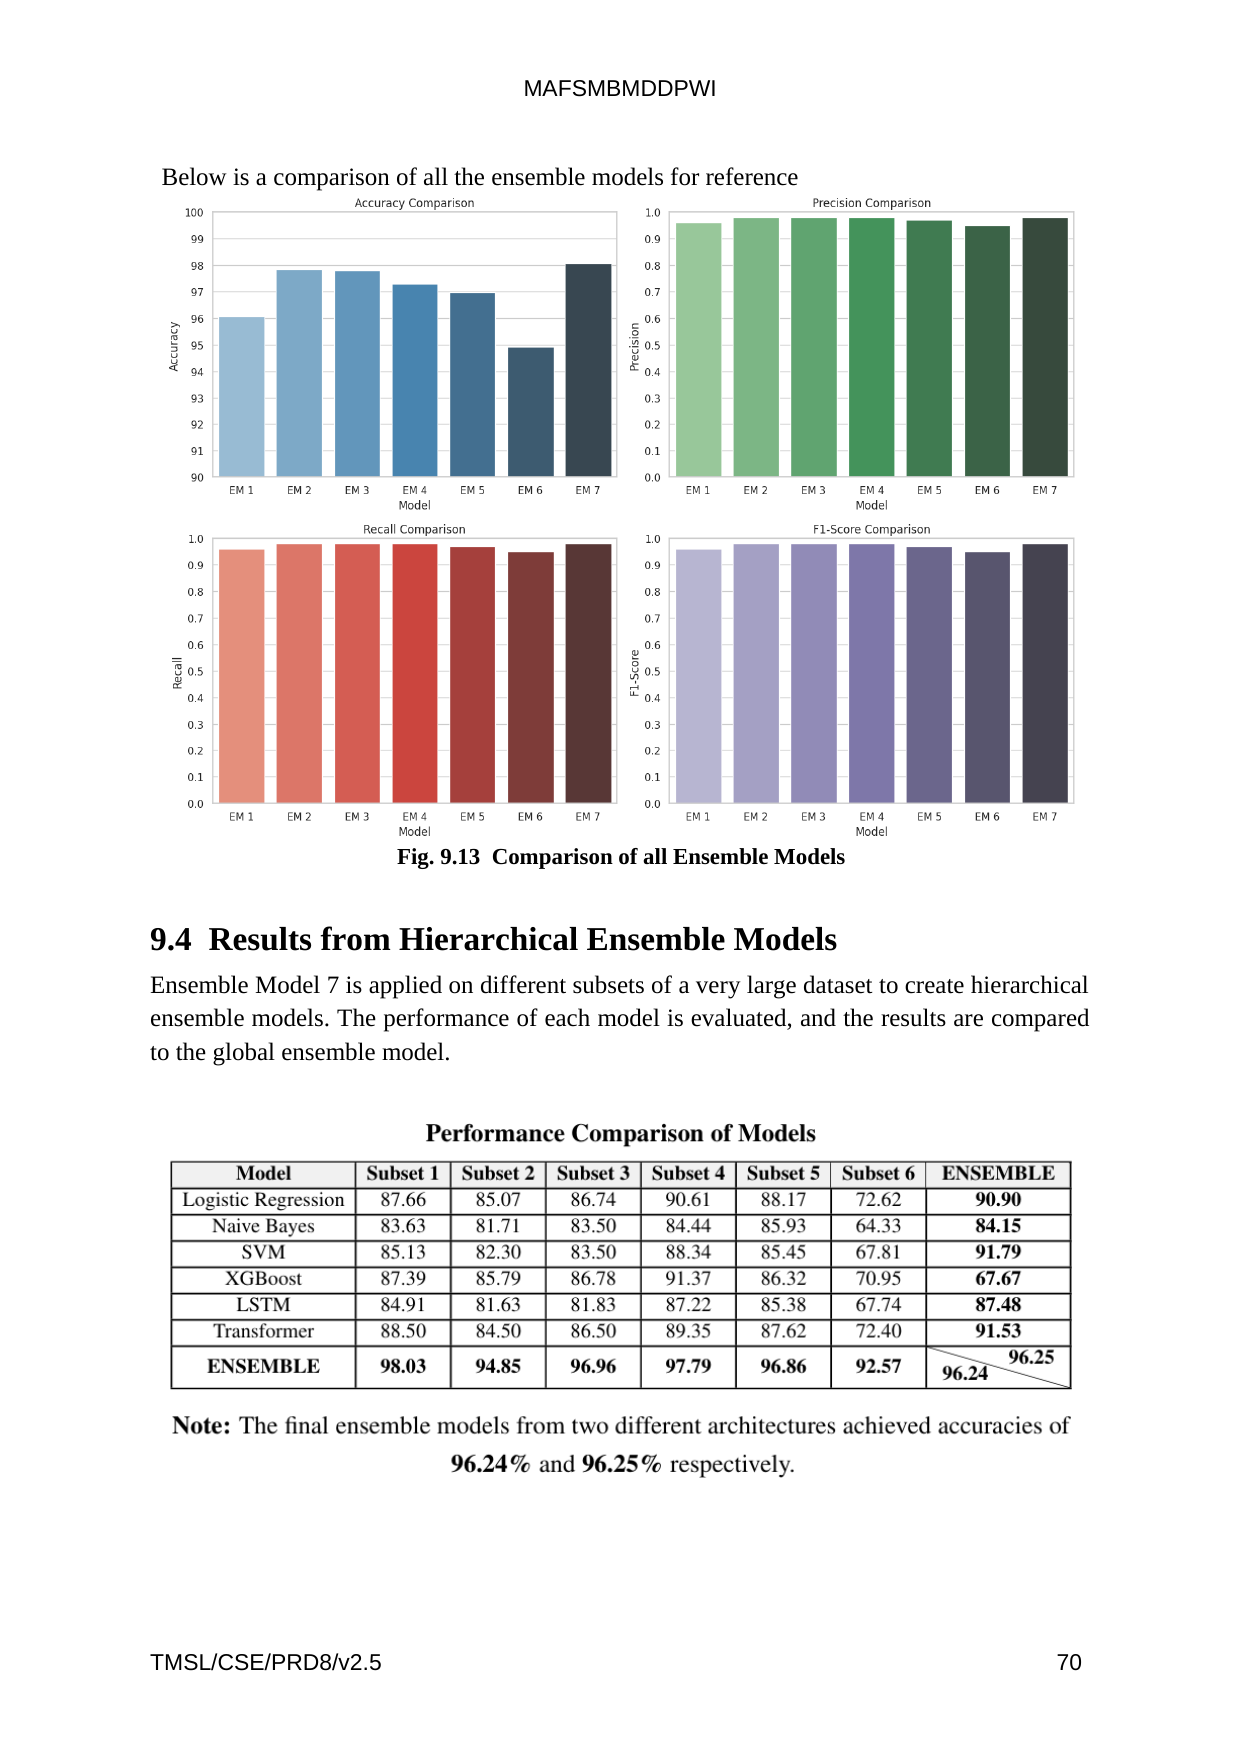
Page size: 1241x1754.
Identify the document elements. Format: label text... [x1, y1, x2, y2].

subtitle 9.4 Results from Hierarchical Ensemble Models [150, 920, 1090, 958]
text Ensemble Model 7 is applied on different subsets of a very large dataset to create hierarchical ensemble models. The performance of each model is evaluated, and the results are compared to the global ensemble model. [150, 971, 1090, 1065]
table_header [152, 1105, 1091, 1490]
table_header Below is a comparison of all the ensemble models for reference Fig. 9.13 Comparison of all Ensemble Models [152, 152, 1091, 880]
picture [161, 1115, 1079, 1480]
picture [162, 191, 1080, 844]
